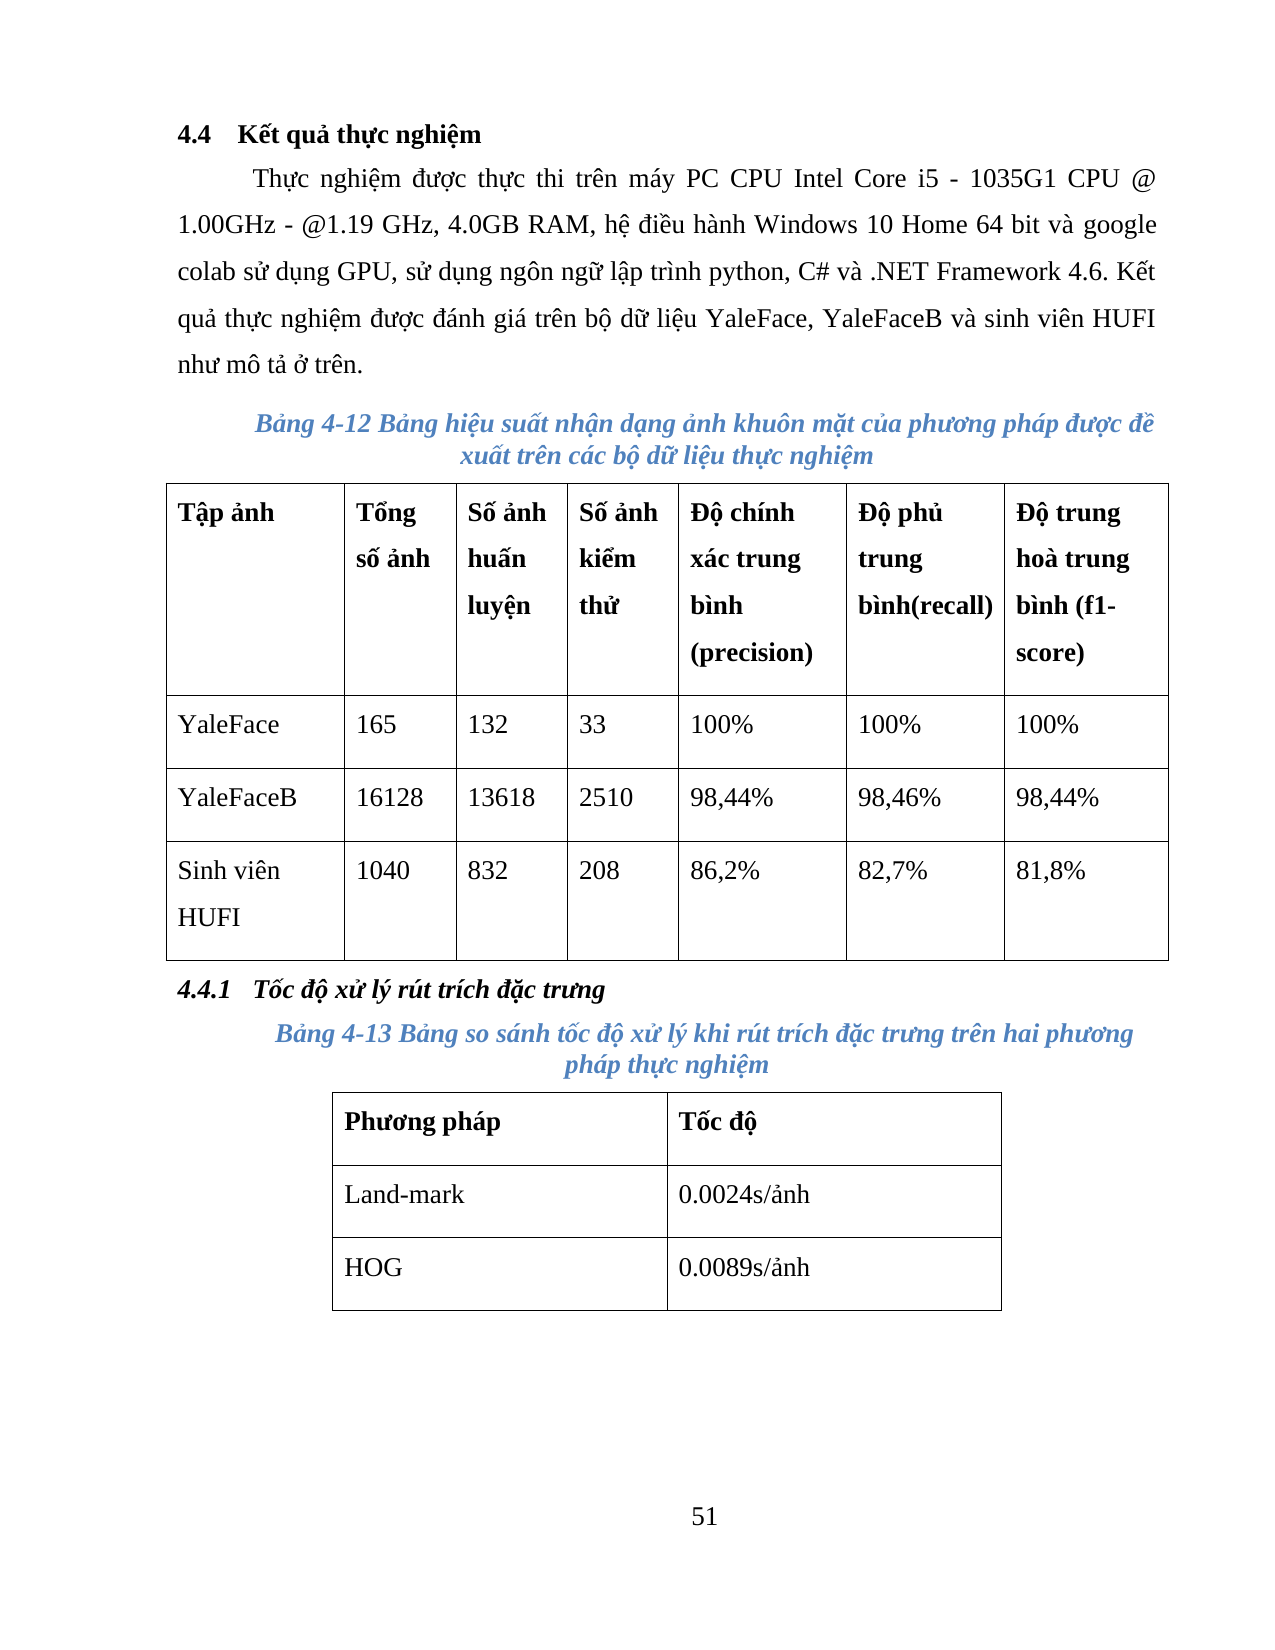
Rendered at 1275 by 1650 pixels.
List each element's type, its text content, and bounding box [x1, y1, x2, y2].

subtitle Tốc độ xử lý rút trích đặc trưng [177, 973, 1157, 1004]
table_cell Land-mark [333, 1166, 667, 1237]
table_cell 33 [568, 696, 678, 768]
table_cell 16128 [345, 769, 456, 841]
subtitle Kết quả thực nghiệm [177, 118, 1157, 149]
table_cell HOG [333, 1238, 667, 1310]
table_cell 81,8% [1005, 842, 1168, 960]
table_header Độ chính xác trung bình (precision) [679, 484, 846, 695]
table_header Tốc độ [668, 1093, 1001, 1164]
table_cell 0.0089s/ảnh [668, 1238, 1001, 1310]
table_cell 832 [457, 842, 567, 960]
table_cell 100% [847, 696, 1004, 768]
table_header Tổng số ảnh [345, 484, 456, 695]
table_cell YaleFace [167, 696, 344, 768]
table_header Độ trung hoà trung bình (f1-score) [1005, 484, 1168, 695]
table_cell 100% [679, 696, 846, 768]
table_cell 98,44% [1005, 769, 1168, 841]
table_header Phương pháp [333, 1093, 667, 1164]
table_cell 86,2% [679, 842, 846, 960]
table_cell 208 [568, 842, 678, 960]
table_cell 82,7% [847, 842, 1004, 960]
table_header Số ảnh kiểm thử [568, 484, 678, 695]
table_cell 0.0024s/ảnh [668, 1166, 1001, 1237]
table_header Số ảnh huấn luyện [457, 484, 567, 695]
table_cell 98,46% [847, 769, 1004, 841]
text Thực nghiệm được thực thi trên máy PC CPU Intel Core i5 - 1035G1 CPU @ 1.00GHz - @1.19 GHz, 4.0GB RAM, hệ điều hành Windows 10 Home 64 bit và google colab sử dụng GPU, sử dụng ngôn ngữ lập trình python, C# và .NET Framework 4.6. Kết quả thực nghiệm được đánh giá trên bộ dữ liệu YaleFace, YaleFaceB và sinh viên HUFI như mô tả ở trên. [177, 162, 1157, 379]
table_header Độ phủ trung bình(recall) [847, 484, 1004, 695]
table_cell Sinh viên HUFI [167, 842, 344, 960]
table_cell 2510 [568, 769, 678, 841]
table_cell YaleFaceB [167, 769, 344, 841]
table_cell 1040 [345, 842, 456, 960]
table_cell 13618 [457, 769, 567, 841]
table_cell 98,44% [679, 769, 846, 841]
table_cell 100% [1005, 696, 1168, 768]
table_cell 165 [345, 696, 456, 768]
table_header Tập ảnh [167, 484, 344, 695]
table_cell 132 [457, 696, 567, 768]
